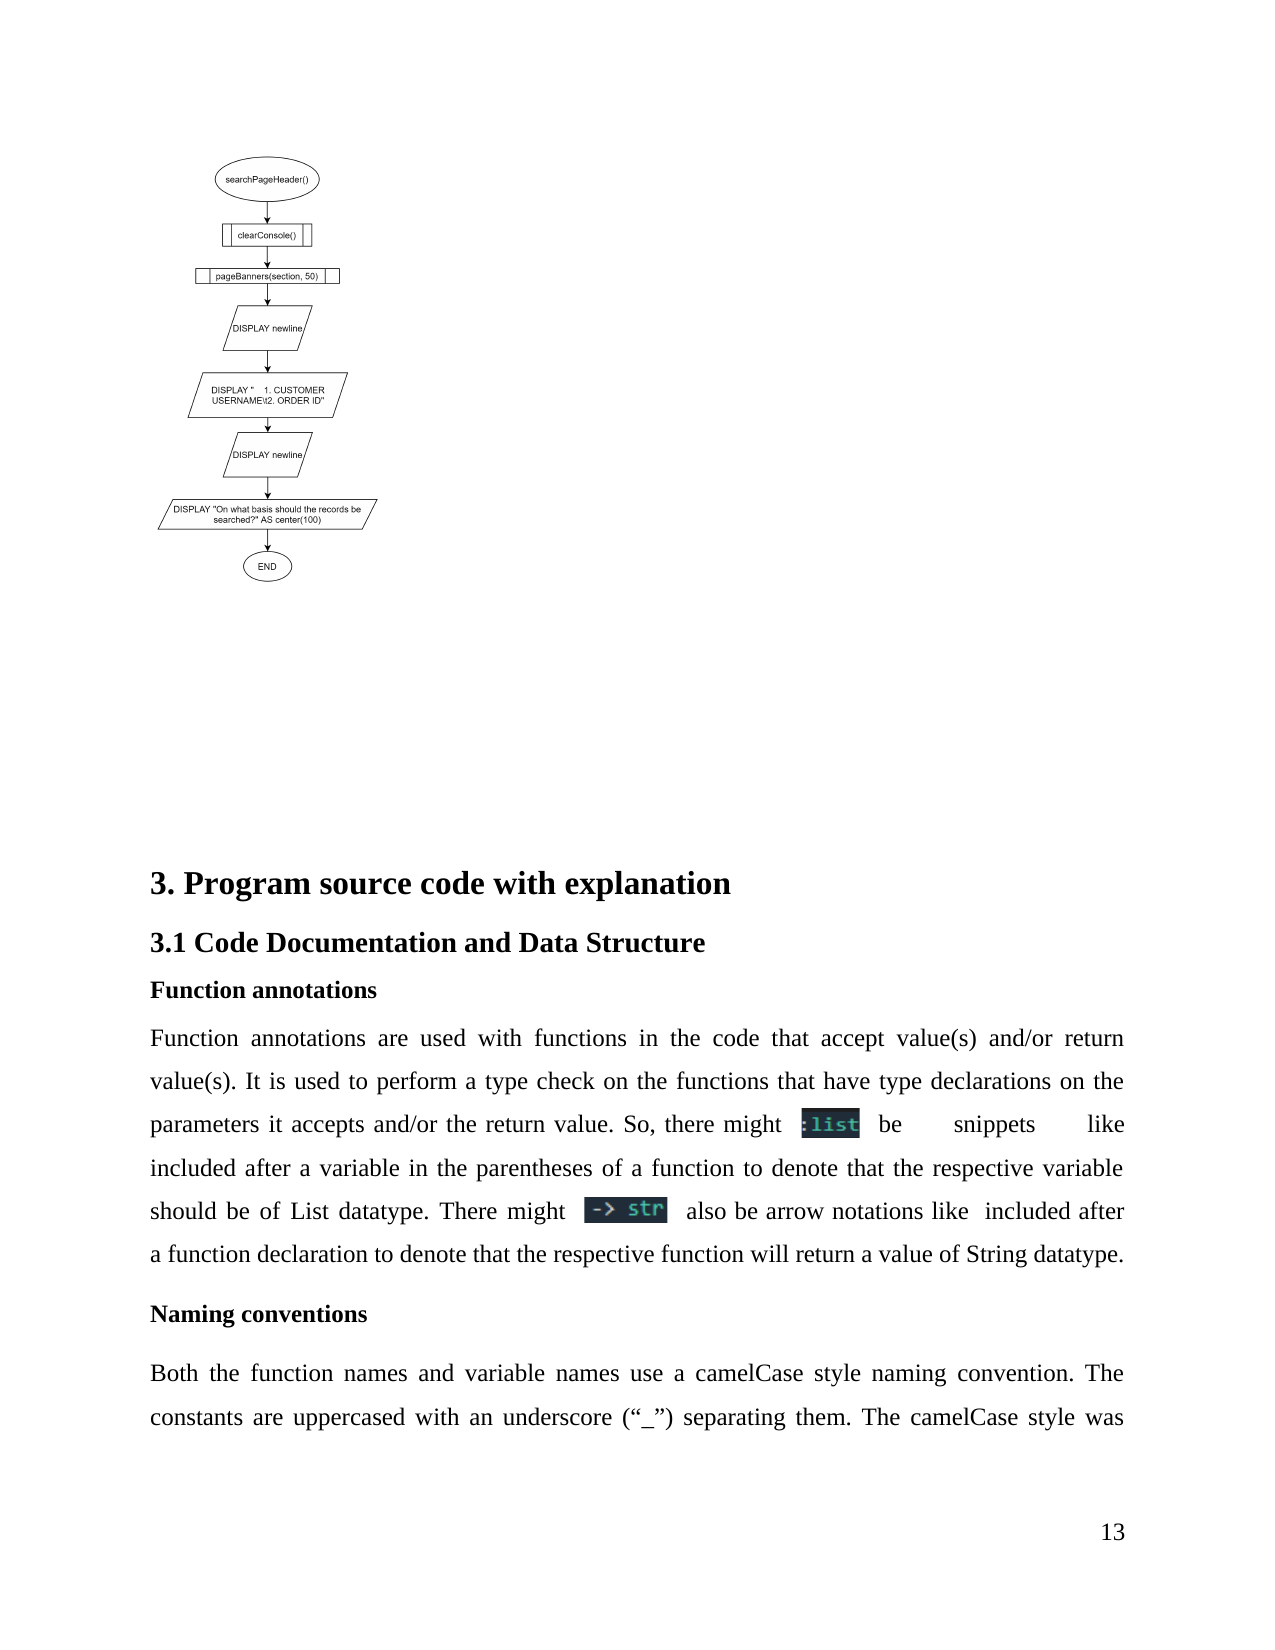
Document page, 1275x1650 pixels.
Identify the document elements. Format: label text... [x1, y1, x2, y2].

subtitle 3.1 Code Documentation and Data Structure [150, 925, 1125, 959]
text Function annotations [150, 976, 1125, 1004]
text Naming conventions [150, 1299, 1125, 1327]
text Function annotations are used with functions in the code that accept value(s) and/or return value(s). It is used to perform a type check on the functions that have type declarations on the parameters it accepts and/or the return value. So, there might be snippets like included after a variable in the parentheses of a function to denote that the respective variable should be of List datatype. There might also be arrow notations like included after a function declaration to denote that the respective function will return a value of String datatype. [150, 1023, 1125, 1268]
picture [150, 150, 385, 589]
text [150, 1358, 1125, 1430]
picture [800, 1108, 862, 1139]
subtitle 3. Program source code with explanation [150, 863, 1125, 902]
picture [582, 1197, 666, 1221]
